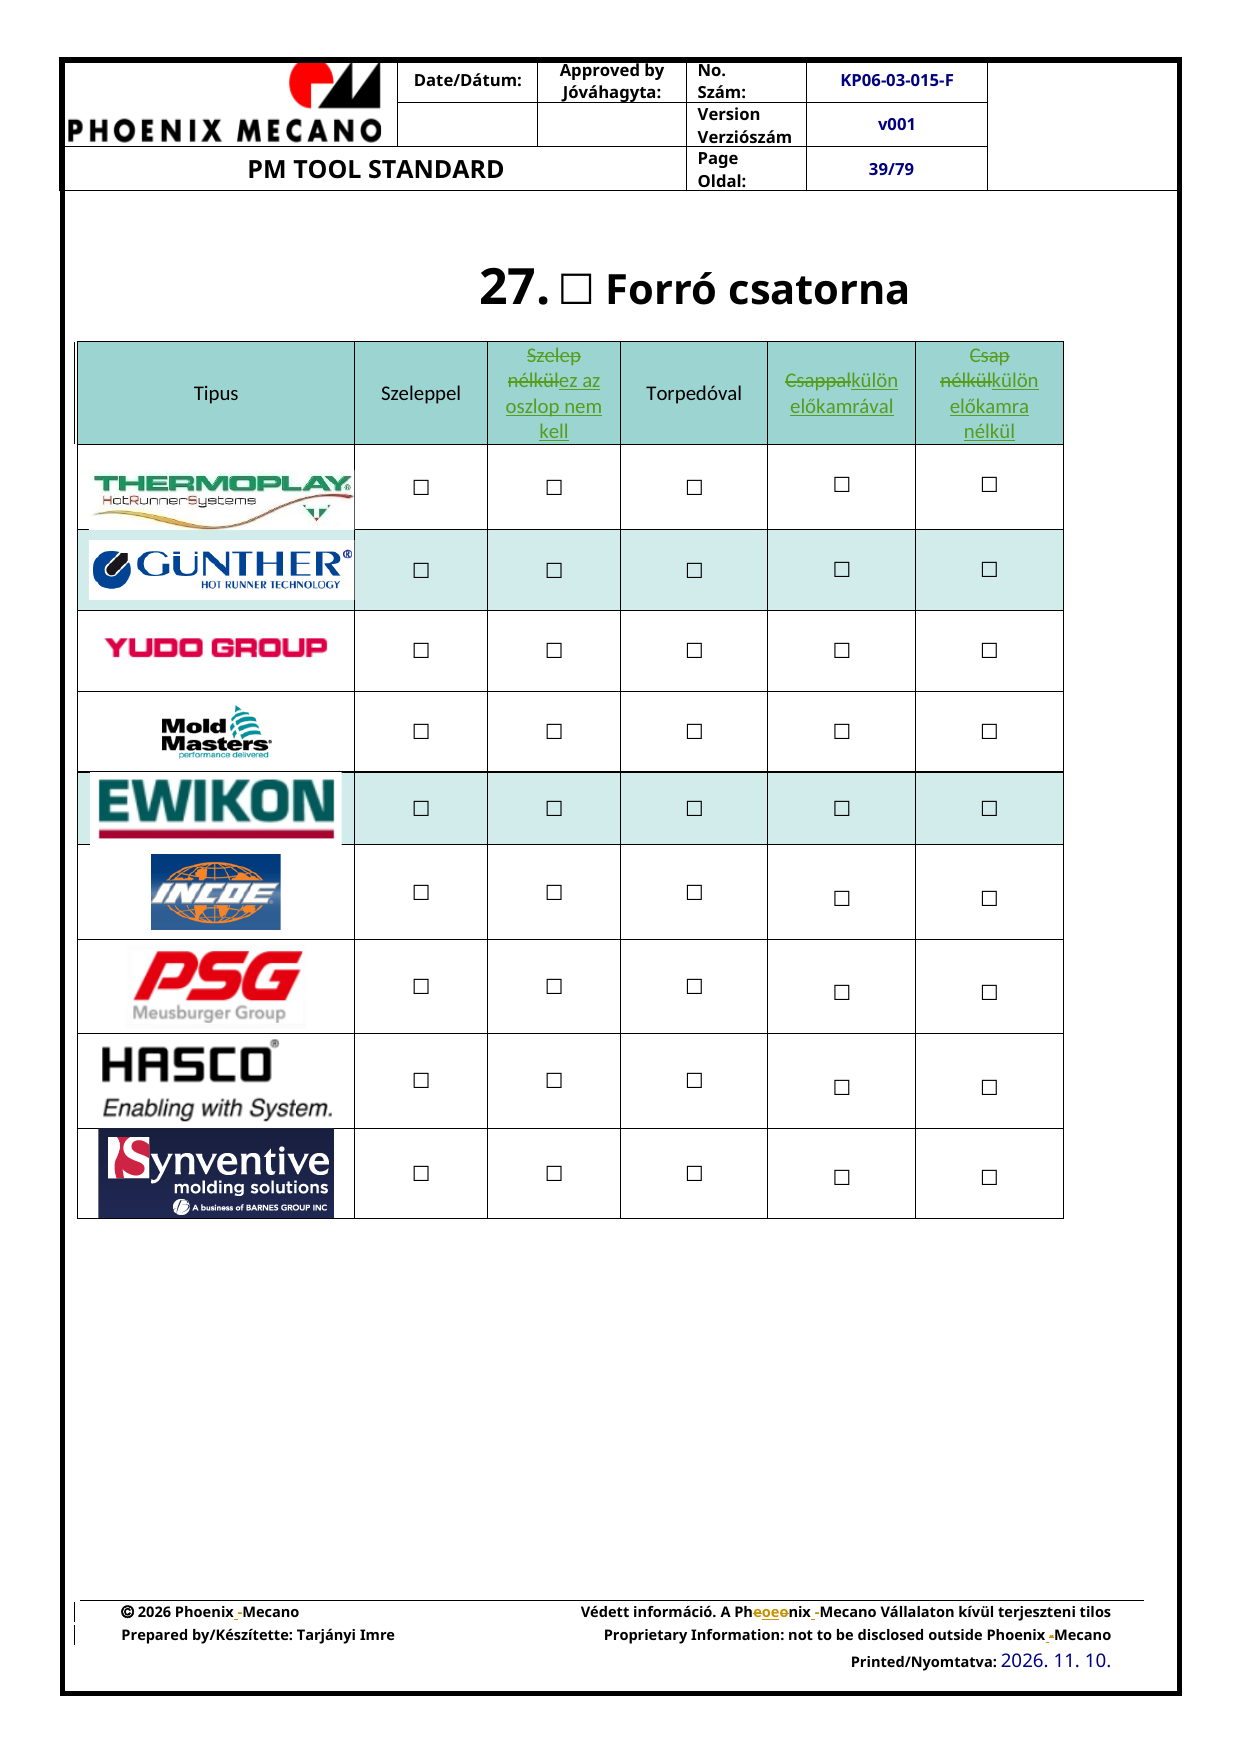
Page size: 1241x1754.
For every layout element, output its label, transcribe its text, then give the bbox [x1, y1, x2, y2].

picture [93, 1036, 339, 1126]
table_header [916, 342, 1063, 444]
table_header Torpedóval [621, 342, 767, 444]
picture [89, 617, 343, 684]
table_header Szeleppel [355, 342, 487, 444]
picture [151, 854, 281, 930]
picture [154, 702, 278, 762]
picture [88, 470, 355, 530]
table_header [488, 342, 620, 444]
table_cell [342, 773, 354, 844]
table_cell [334, 1129, 354, 1218]
table_cell [78, 530, 354, 610]
table_cell [78, 845, 354, 939]
table_header Tipus [78, 342, 354, 444]
table_cell [355, 445, 487, 529]
picture [125, 944, 307, 1029]
table_cell [78, 692, 354, 771]
table_cell [78, 940, 354, 1033]
table_cell [78, 445, 354, 529]
table_cell [78, 611, 354, 691]
table_cell [768, 445, 915, 529]
table_cell [78, 773, 90, 844]
subtitle Forró csatorna [239, 251, 1152, 319]
picture [88, 540, 355, 600]
picture [68, 63, 382, 143]
table_header [768, 342, 915, 444]
table_cell [78, 1034, 354, 1127]
picture [90, 772, 342, 845]
picture [98, 1128, 334, 1218]
table_cell [78, 1129, 98, 1218]
